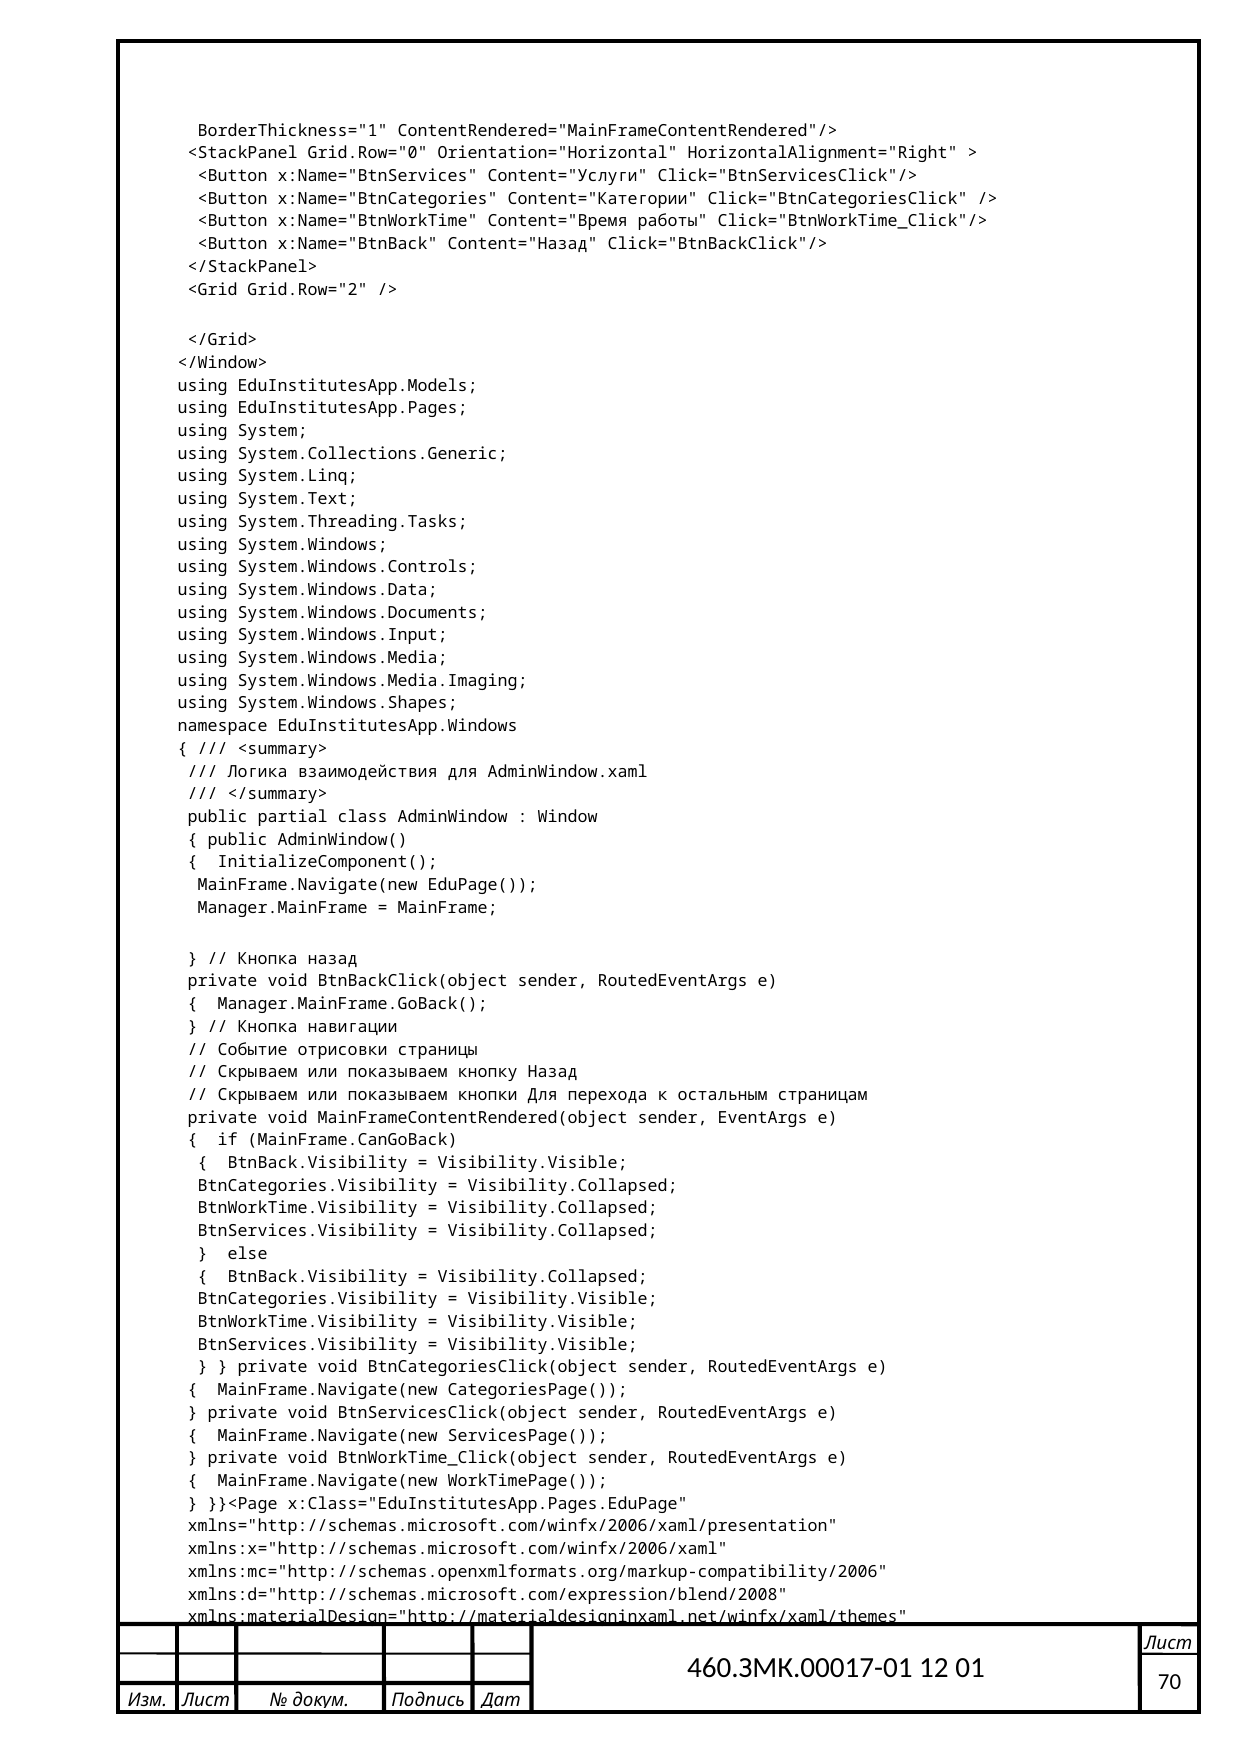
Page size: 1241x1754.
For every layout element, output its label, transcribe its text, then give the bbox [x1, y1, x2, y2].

text using System.Windows; [177, 532, 1152, 555]
text xmlns:x="http://schemas.microsoft.com/winfx/2006/xaml" [177, 1537, 1152, 1559]
text } private void BtnServicesClick(object sender, RoutedEventArgs e) [177, 1400, 1152, 1423]
text // Скрываем или показываем кнопки Для перехода к остальным страницам [177, 1082, 1152, 1105]
text { MainFrame.Navigate(new CategoriesPage()); [177, 1378, 1152, 1400]
text } }}<Page x:Class="EduInstitutesApp.Pages.EduPage" [177, 1491, 1152, 1514]
text using System.Windows.Controls; [177, 555, 1152, 578]
text { InitializeComponent(); [177, 850, 1152, 873]
text } } private void BtnCategoriesClick(object sender, RoutedEventArgs e) [177, 1355, 1152, 1378]
text { MainFrame.Navigate(new ServicesPage()); [177, 1423, 1152, 1446]
text xmlns:d="http://schemas.microsoft.com/expression/blend/2008" [177, 1582, 1152, 1605]
text BorderThickness="1" ContentRendered="MainFrameContentRendered"/> [177, 118, 1152, 141]
text xmlns="http://schemas.microsoft.com/winfx/2006/xaml/presentation" [177, 1514, 1152, 1537]
text } // Кнопка навигации [177, 1014, 1152, 1037]
text <Grid Grid.Row="2" /> [177, 277, 1152, 300]
text private void MainFrameContentRendered(object sender, EventArgs e) [177, 1105, 1152, 1128]
text BtnCategories.Visibility = Visibility.Collapsed; [177, 1173, 1152, 1196]
text using System.Windows.Media.Imaging; [177, 668, 1152, 691]
text xmlns:mc="http://schemas.openxmlformats.org/markup-compatibility/2006" [177, 1559, 1152, 1582]
text <Button x:Name="BtnCategories" Content="Категории" Click="BtnCategoriesClick" /> [177, 186, 1152, 209]
text { if (MainFrame.CanGoBack) [177, 1128, 1152, 1151]
text using System.Windows.Documents; [177, 600, 1152, 623]
text BtnWorkTime.Visibility = Visibility.Collapsed; [177, 1196, 1152, 1219]
text private void BtnBackClick(object sender, RoutedEventArgs e) [177, 969, 1152, 992]
text </Grid> [177, 328, 1152, 351]
text /// </summary> [177, 782, 1152, 805]
text // Скрываем или показываем кнопку Назад [177, 1060, 1152, 1082]
text BtnWorkTime.Visibility = Visibility.Visible; [177, 1309, 1152, 1332]
text <Button x:Name="BtnBack" Content="Назад" Click="BtnBackClick"/> [177, 232, 1152, 254]
text /// Логика взаимодействия для AdminWindow.xaml [177, 759, 1152, 782]
text MainFrame.Navigate(new EduPage()); [177, 873, 1152, 896]
text { Manager.MainFrame.GoBack(); [177, 992, 1152, 1014]
text </Window> [177, 351, 1152, 373]
text } // Кнопка назад [177, 946, 1152, 969]
text using System.Windows.Media; [177, 646, 1152, 668]
text using System.Text; [177, 487, 1152, 509]
text using System.Threading.Tasks; [177, 509, 1152, 532]
text namespace EduInstitutesApp.Windows [177, 714, 1152, 737]
text using System.Collections.Generic; [177, 441, 1152, 464]
text Manager.MainFrame = MainFrame; [177, 896, 1152, 918]
text { /// <summary> [177, 737, 1152, 759]
text <Button x:Name="BtnServices" Content="Услуги" Click="BtnServicesClick"/> [177, 163, 1152, 186]
text BtnServices.Visibility = Visibility.Collapsed; [177, 1219, 1152, 1241]
text xmlns:materialDesign="http://materialdesigninxaml.net/winfx/xaml/themes" [177, 1605, 1152, 1627]
text { MainFrame.Navigate(new WorkTimePage()); [177, 1468, 1152, 1491]
text <Button x:Name="BtnWorkTime" Content="Время работы" Click="BtnWorkTime_Click"/> [177, 209, 1152, 232]
text public partial class AdminWindow : Window [177, 805, 1152, 827]
text using EduInstitutesApp.Models; [177, 373, 1152, 396]
text { BtnBack.Visibility = Visibility.Collapsed; [177, 1264, 1152, 1287]
text using System; [177, 419, 1152, 441]
text using System.Linq; [177, 464, 1152, 487]
text { public AdminWindow() [177, 827, 1152, 850]
text using System.Windows.Shapes; [177, 691, 1152, 714]
text BtnCategories.Visibility = Visibility.Visible; [177, 1287, 1152, 1309]
text using System.Windows.Input; [177, 623, 1152, 646]
text } private void BtnWorkTime_Click(object sender, RoutedEventArgs e) [177, 1446, 1152, 1468]
text <StackPanel Grid.Row="0" Orientation="Horizontal" HorizontalAlignment="Right" > [177, 141, 1152, 163]
text BtnServices.Visibility = Visibility.Visible; [177, 1332, 1152, 1355]
text </StackPanel> [177, 254, 1152, 277]
text // Событие отрисовки страницы [177, 1037, 1152, 1060]
text using System.Windows.Data; [177, 578, 1152, 600]
text { BtnBack.Visibility = Visibility.Visible; [177, 1151, 1152, 1173]
text using EduInstitutesApp.Pages; [177, 396, 1152, 419]
text } else [177, 1241, 1152, 1264]
